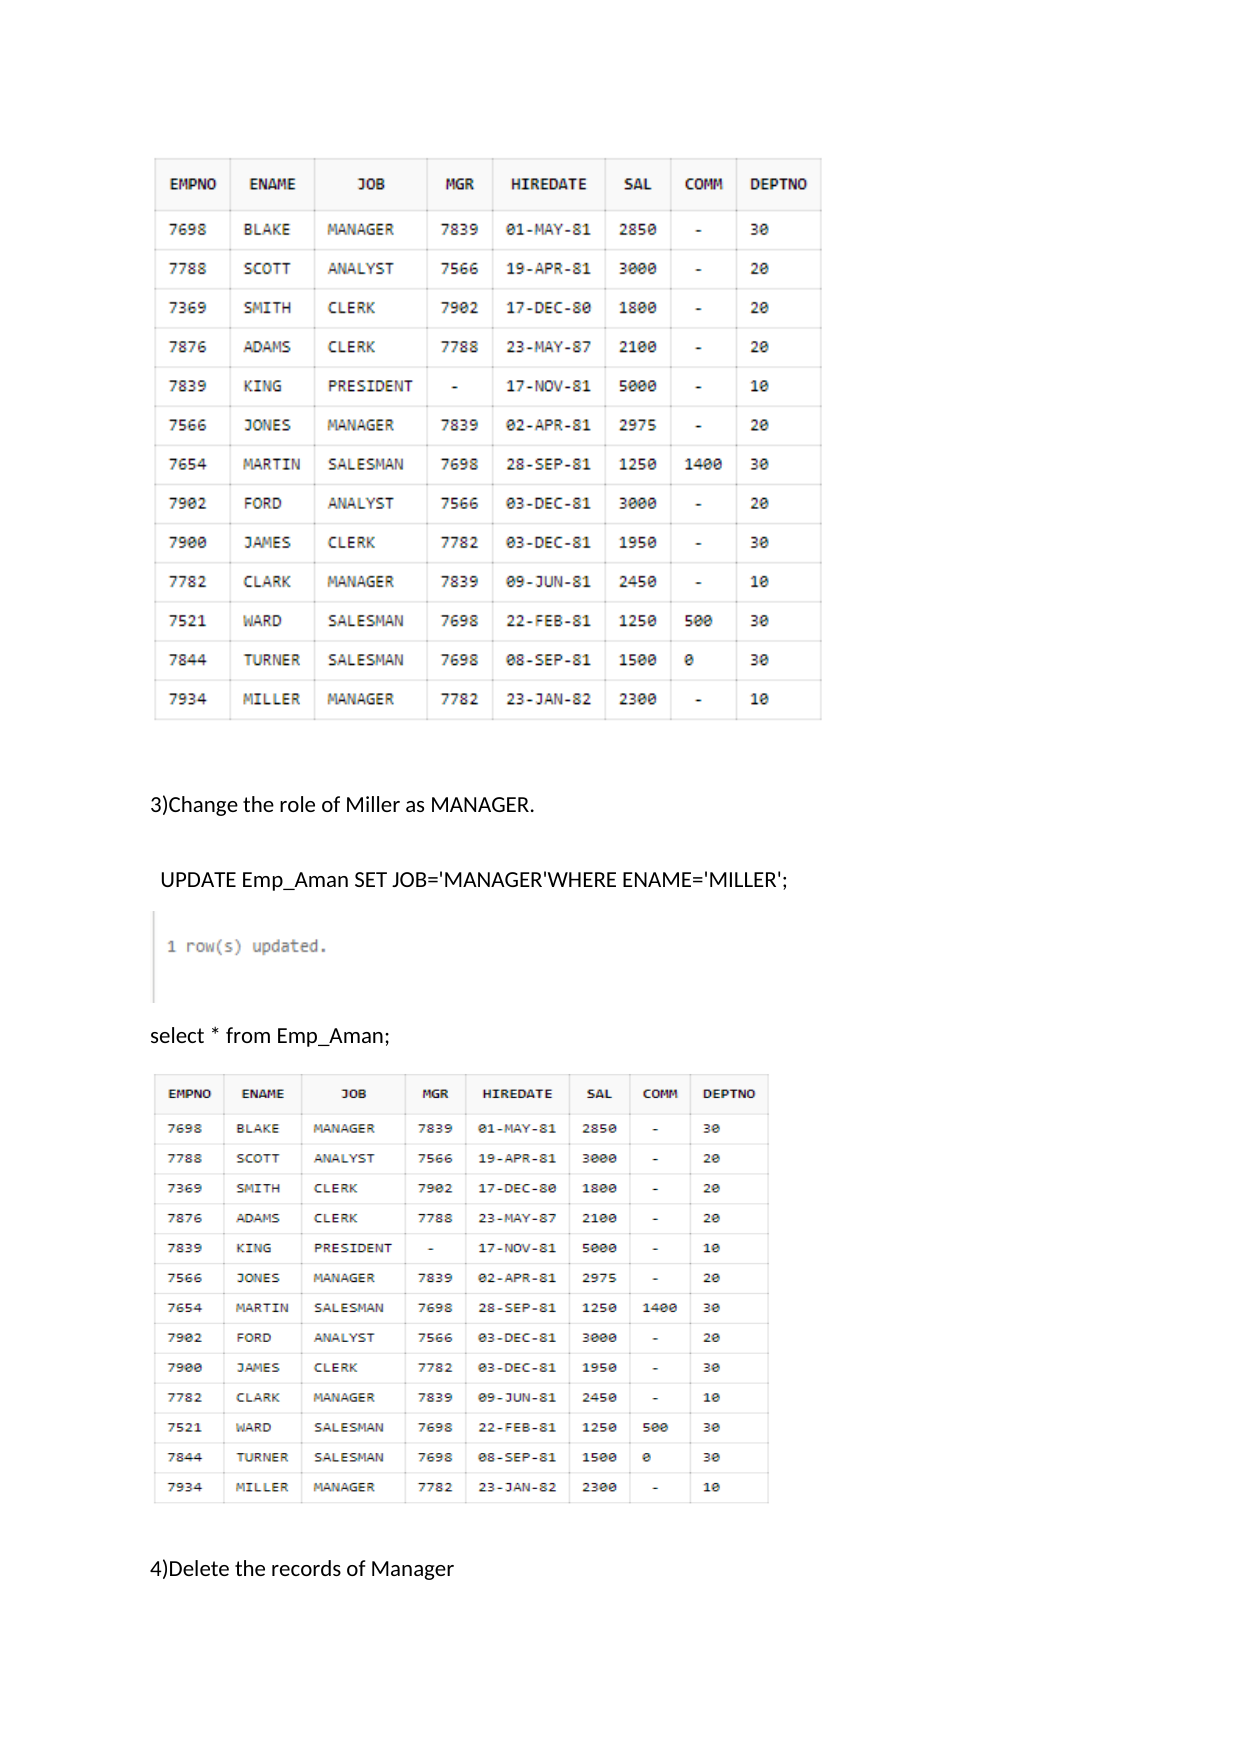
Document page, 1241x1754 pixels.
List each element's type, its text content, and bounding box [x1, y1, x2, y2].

text 4)Delete the records of Manager [150, 1554, 1090, 1582]
picture [150, 911, 377, 1003]
picture [150, 150, 836, 725]
text select * from Emp_Aman; [150, 1021, 1090, 1049]
text UPDATE Emp_Aman SET JOB='MANAGER'WHERE ENAME='MILLER'; [150, 866, 1090, 893]
text 3)Change the role of Miller as MANAGER. [150, 790, 1090, 818]
picture [150, 1067, 782, 1507]
